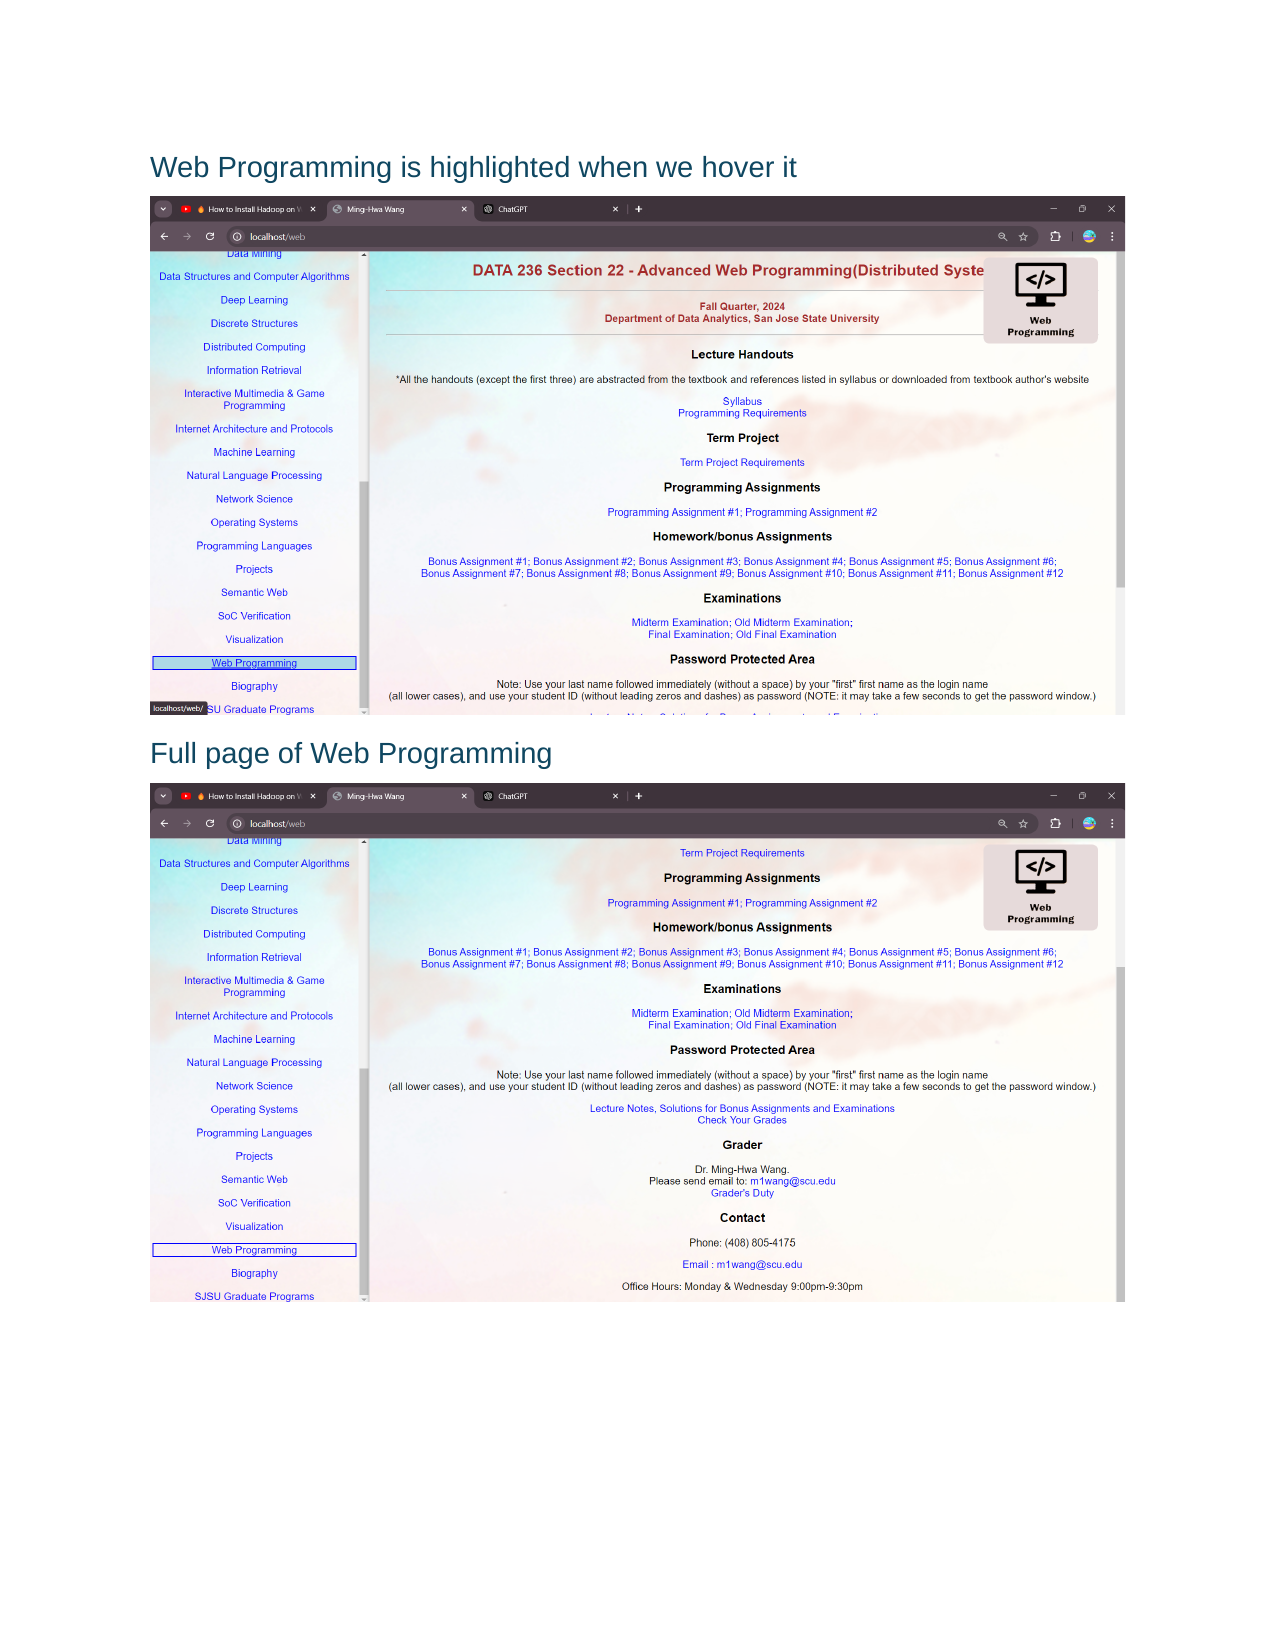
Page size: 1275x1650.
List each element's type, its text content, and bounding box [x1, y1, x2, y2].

subtitle Full page of Web Programming [150, 737, 1125, 770]
picture [150, 196, 1125, 715]
subtitle Web Programming is highlighted when we hover it [150, 150, 1125, 183]
picture [150, 783, 1125, 1302]
